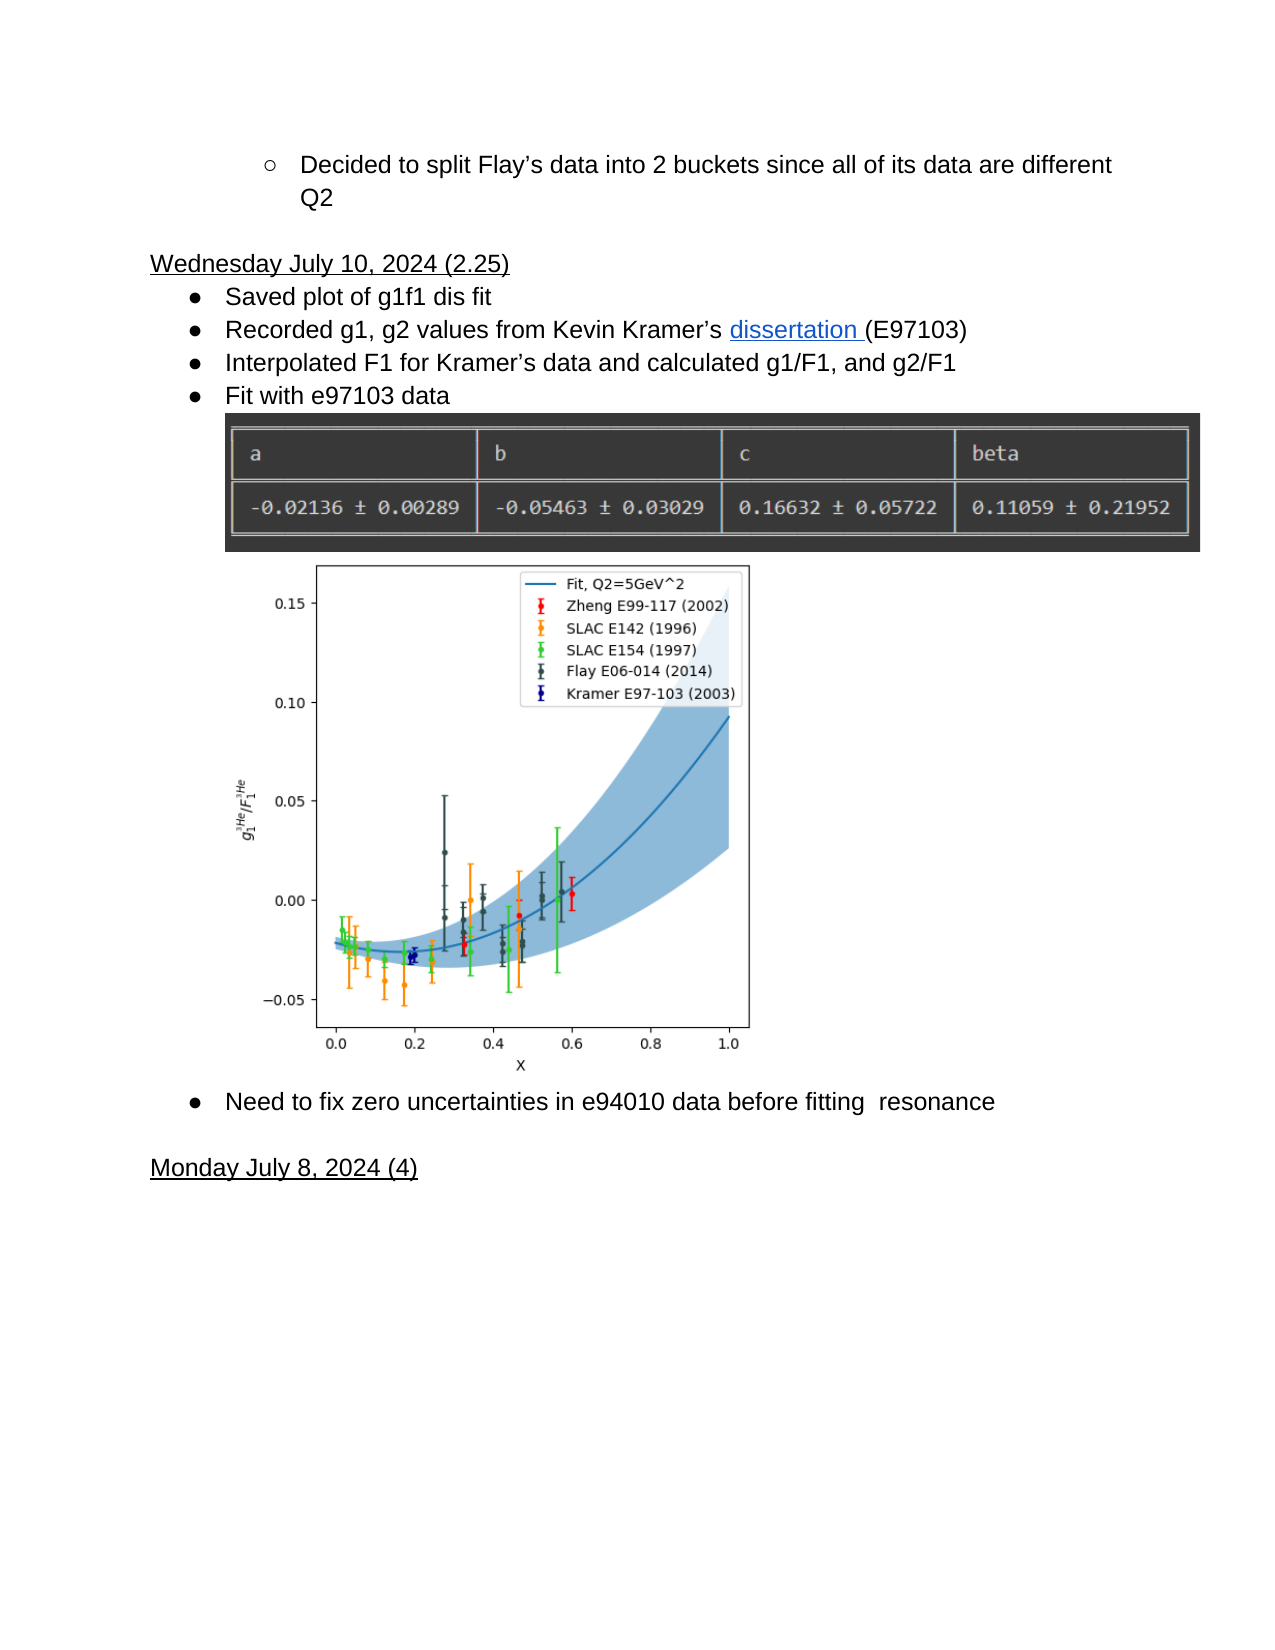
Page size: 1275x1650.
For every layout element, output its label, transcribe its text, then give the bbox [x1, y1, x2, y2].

picture [225, 413, 1200, 552]
text Monday July 8, 2024 (4) [150, 1153, 1125, 1182]
picture [225, 555, 758, 1084]
list Need to fix zero uncertainties in e94010 data before fitting resonance [187, 1087, 1125, 1116]
list Decided to split Flay’s data into 2 buckets since all of its data are different Q2 [262, 150, 1125, 212]
list Recorded g1, g2 values from Kevin Kramer’s dissertation (E97103) [187, 315, 1125, 344]
text Wednesday July 10, 2024 (2.25) [150, 249, 1125, 278]
list Interpolated F1 for Kramer’s data and calculated g1/F1, and g2/F1 [187, 348, 1125, 377]
list Saved plot of g1f1 dis fit [187, 282, 1125, 311]
